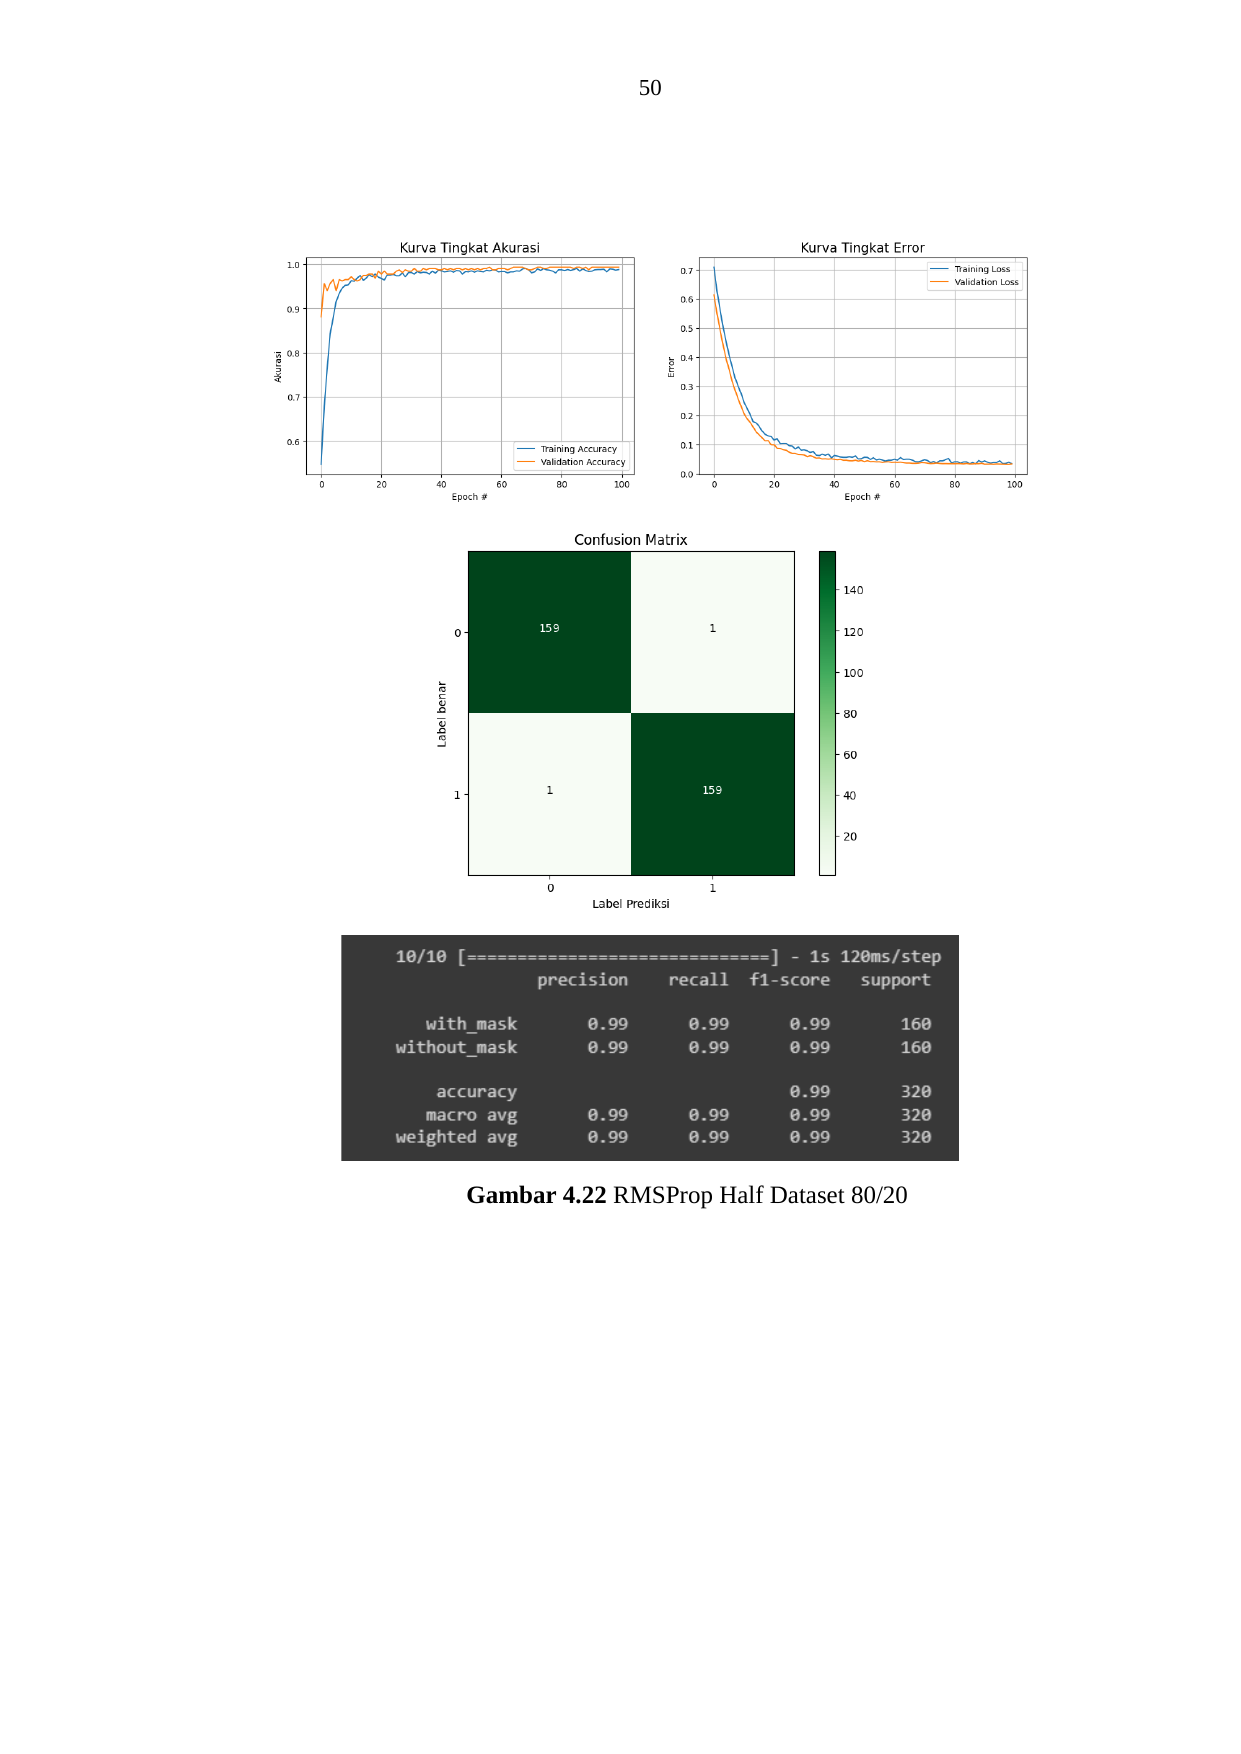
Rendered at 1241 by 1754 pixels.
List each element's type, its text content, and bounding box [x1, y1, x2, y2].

picture [341, 935, 959, 1161]
picture [268, 237, 1032, 507]
picture [430, 525, 871, 917]
text Gambar 4.22 RMSProp Half Dataset 80/20 [311, 1180, 1063, 1208]
